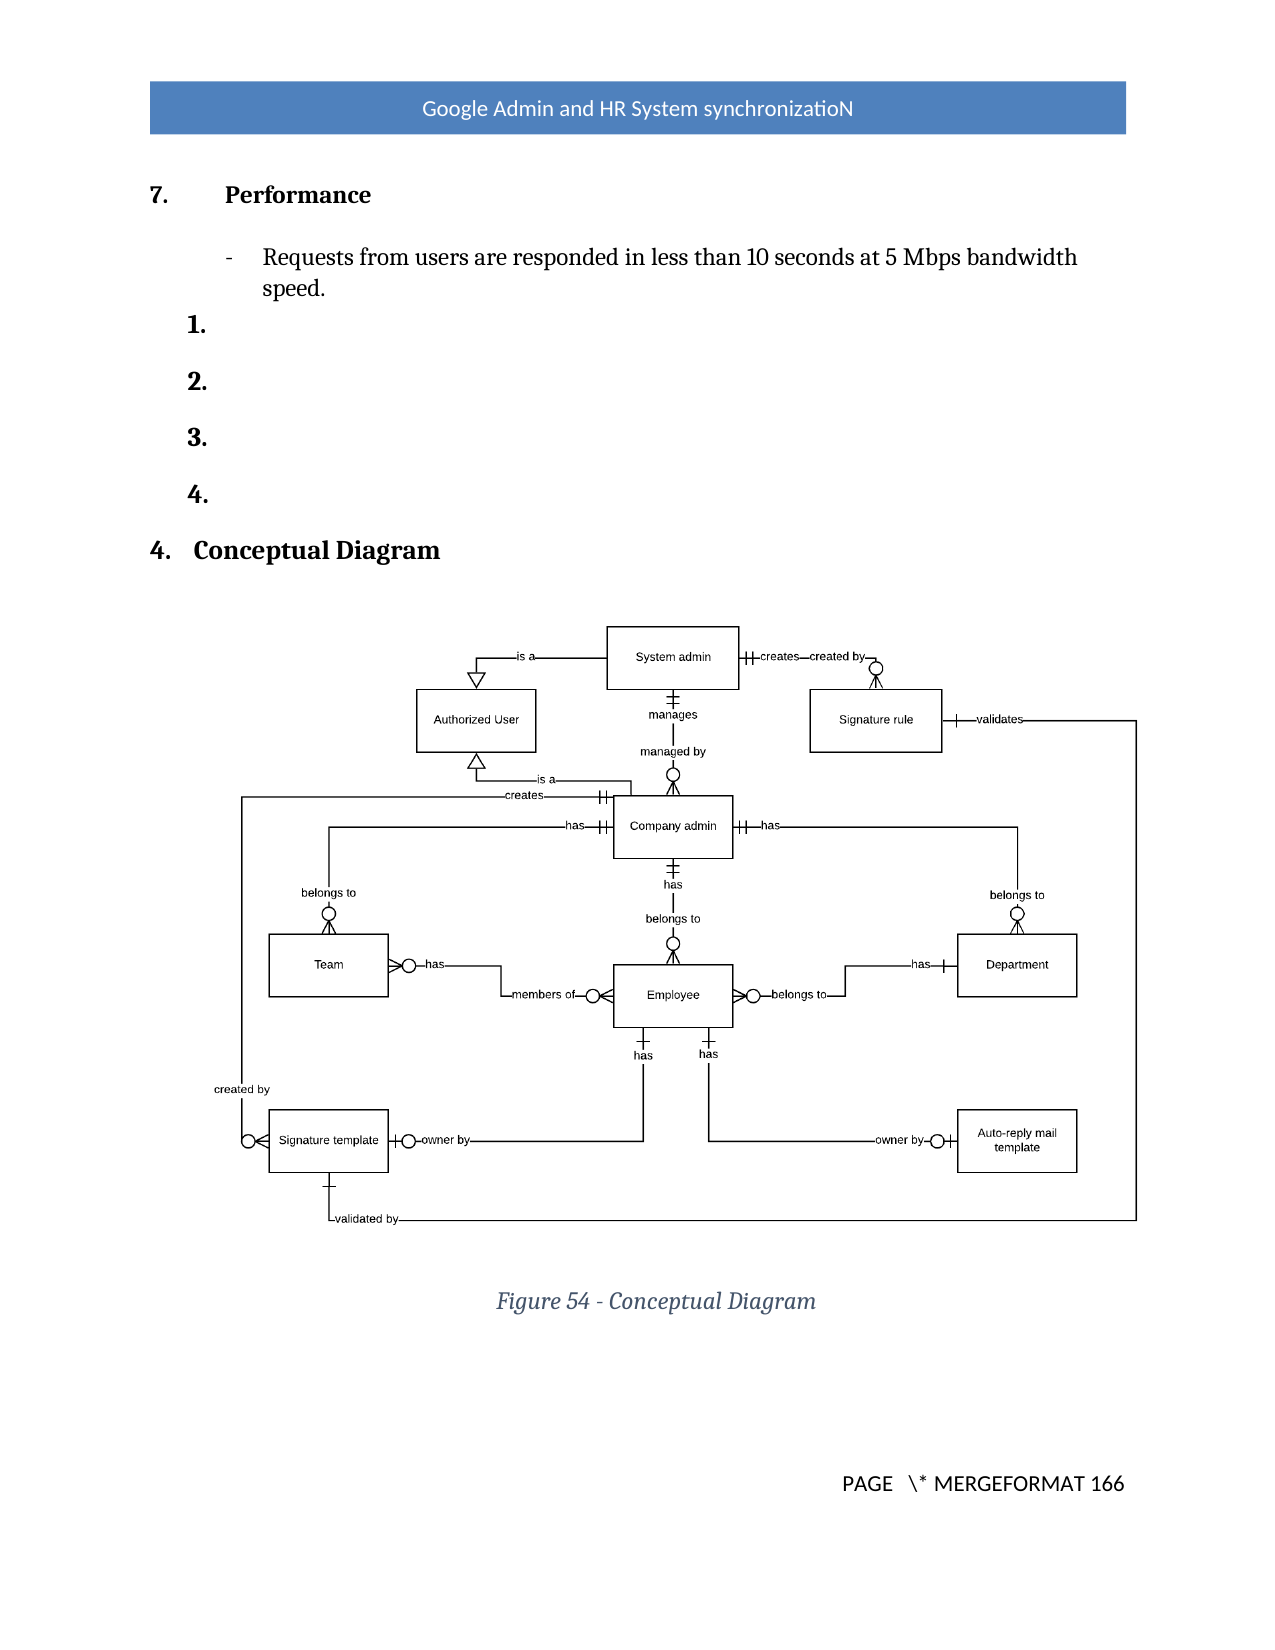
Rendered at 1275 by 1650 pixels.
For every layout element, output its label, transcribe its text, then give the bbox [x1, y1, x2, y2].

picture [187, 600, 1163, 1254]
subtitle Conceptual Diagram [150, 535, 1125, 567]
text Figure 54 - Conceptual Diagram [187, 1287, 1125, 1316]
subtitle Performance [150, 181, 1125, 209]
list Requests from users are responded in less than 10 seconds at 5 Mbps bandwidth speed. [225, 243, 1125, 303]
